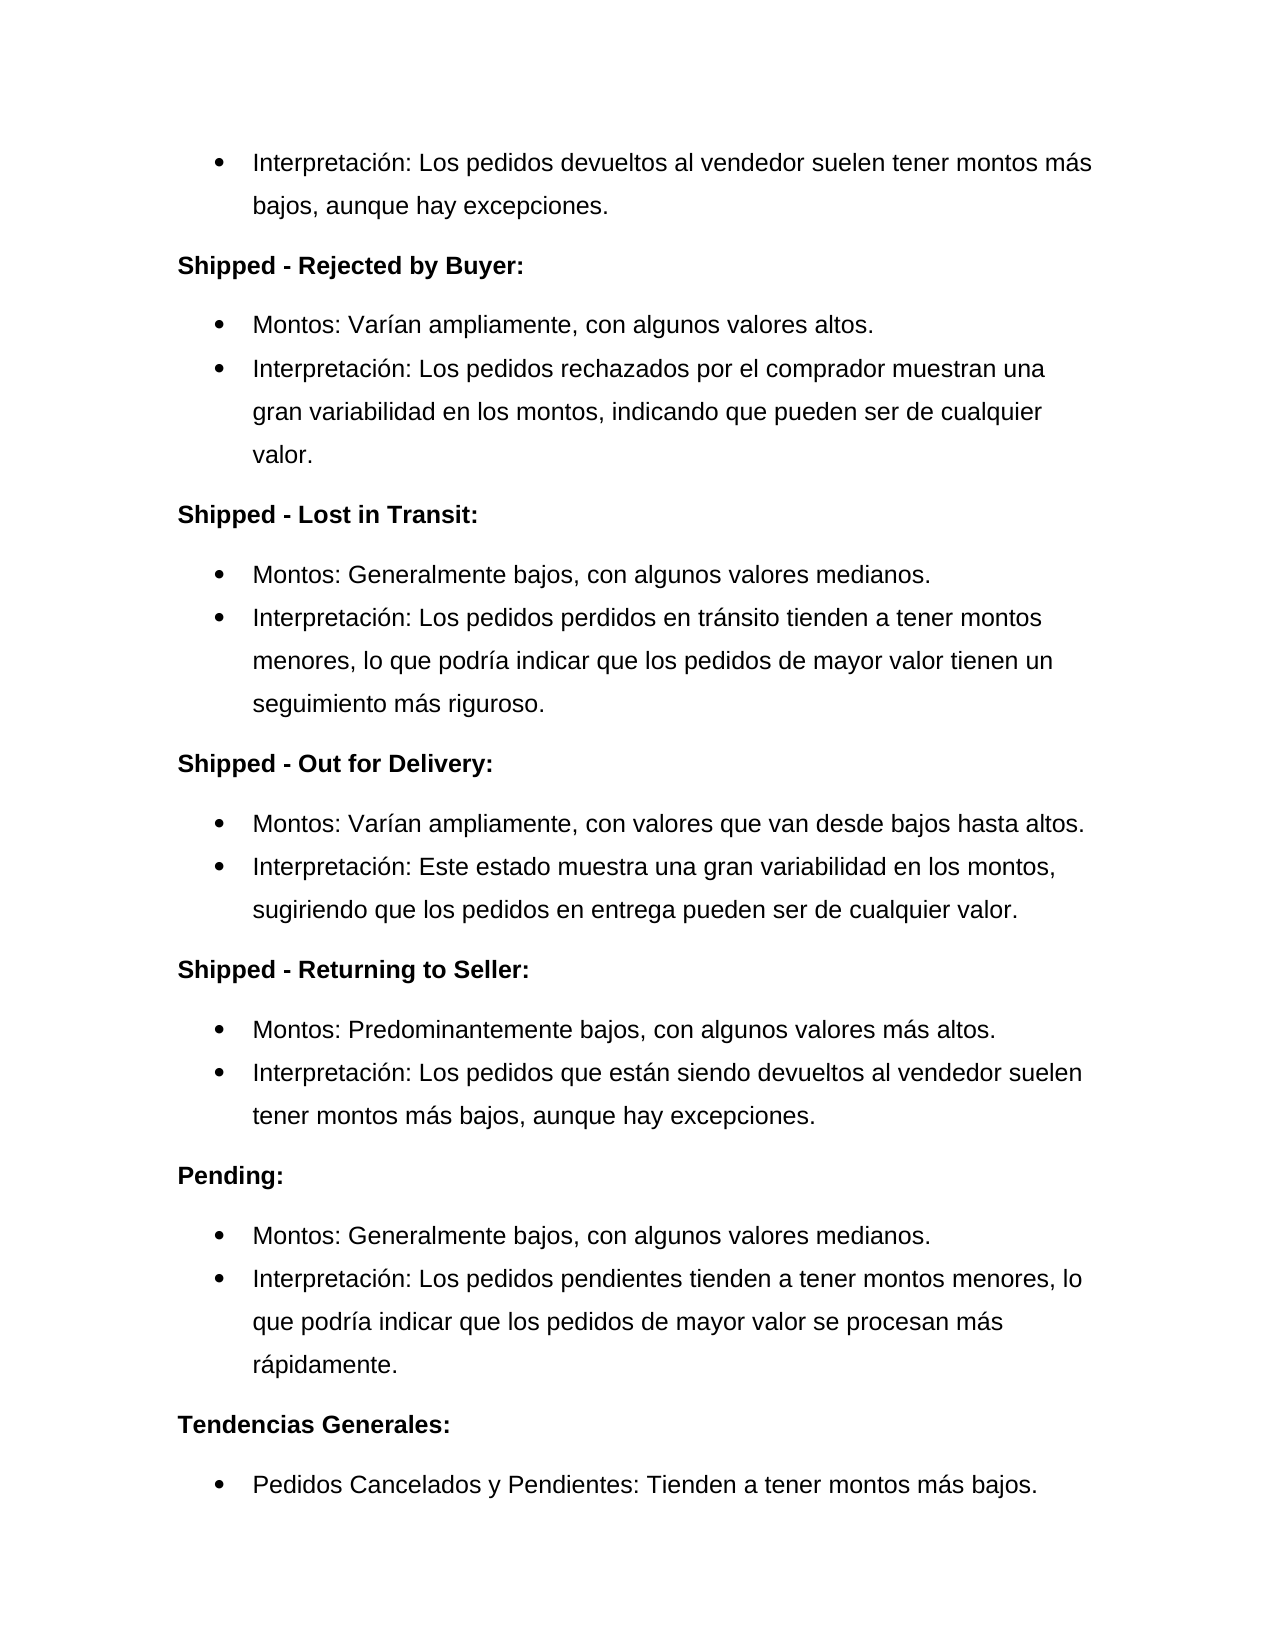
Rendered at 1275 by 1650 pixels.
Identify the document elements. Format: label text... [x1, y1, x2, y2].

text Tendencias Generales: [177, 1410, 1098, 1439]
list Montos: Generalmente bajos, con algunos valores medianos. [215, 1221, 1098, 1250]
text Shipped - Returning to Seller: [177, 955, 1098, 984]
list Montos: Generalmente bajos, con algunos valores medianos. [215, 559, 1098, 588]
text Shipped - Lost in Transit: [177, 500, 1098, 528]
list Interpretación: Este estado muestra una gran variabilidad en los montos, sugiriendo que los pedidos en entrega pueden ser de cualquier valor. [215, 852, 1098, 924]
list Montos: Varían ampliamente, con algunos valores altos. [215, 310, 1098, 339]
list Interpretación: Los pedidos perdidos en tránsito tienden a tener montos menores, lo que podría indicar que los pedidos de mayor valor tienen un seguimiento más riguroso. [215, 603, 1098, 718]
list Interpretación: Los pedidos que están siendo devueltos al vendedor suelen tener montos más bajos, aunque hay excepciones. [215, 1058, 1098, 1130]
text Shipped - Out for Delivery: [177, 749, 1098, 778]
list Interpretación: Los pedidos devueltos al vendedor suelen tener montos más bajos, aunque hay excepciones. [215, 148, 1098, 219]
text Pending: [177, 1161, 1098, 1190]
text Shipped - Rejected by Buyer: [177, 251, 1098, 279]
list Montos: Varían ampliamente, con valores que van desde bajos hasta altos. [215, 809, 1098, 838]
list Interpretación: Los pedidos pendientes tienden a tener montos menores, lo que podría indicar que los pedidos de mayor valor se procesan más rápidamente. [215, 1264, 1098, 1379]
list Interpretación: Los pedidos rechazados por el comprador muestran una gran variabilidad en los montos, indicando que pueden ser de cualquier valor. [215, 354, 1098, 469]
list Pedidos Cancelados y Pendientes: Tienden a tener montos más bajos. [215, 1470, 1098, 1499]
list Montos: Predominantemente bajos, con algunos valores más altos. [215, 1015, 1098, 1044]
